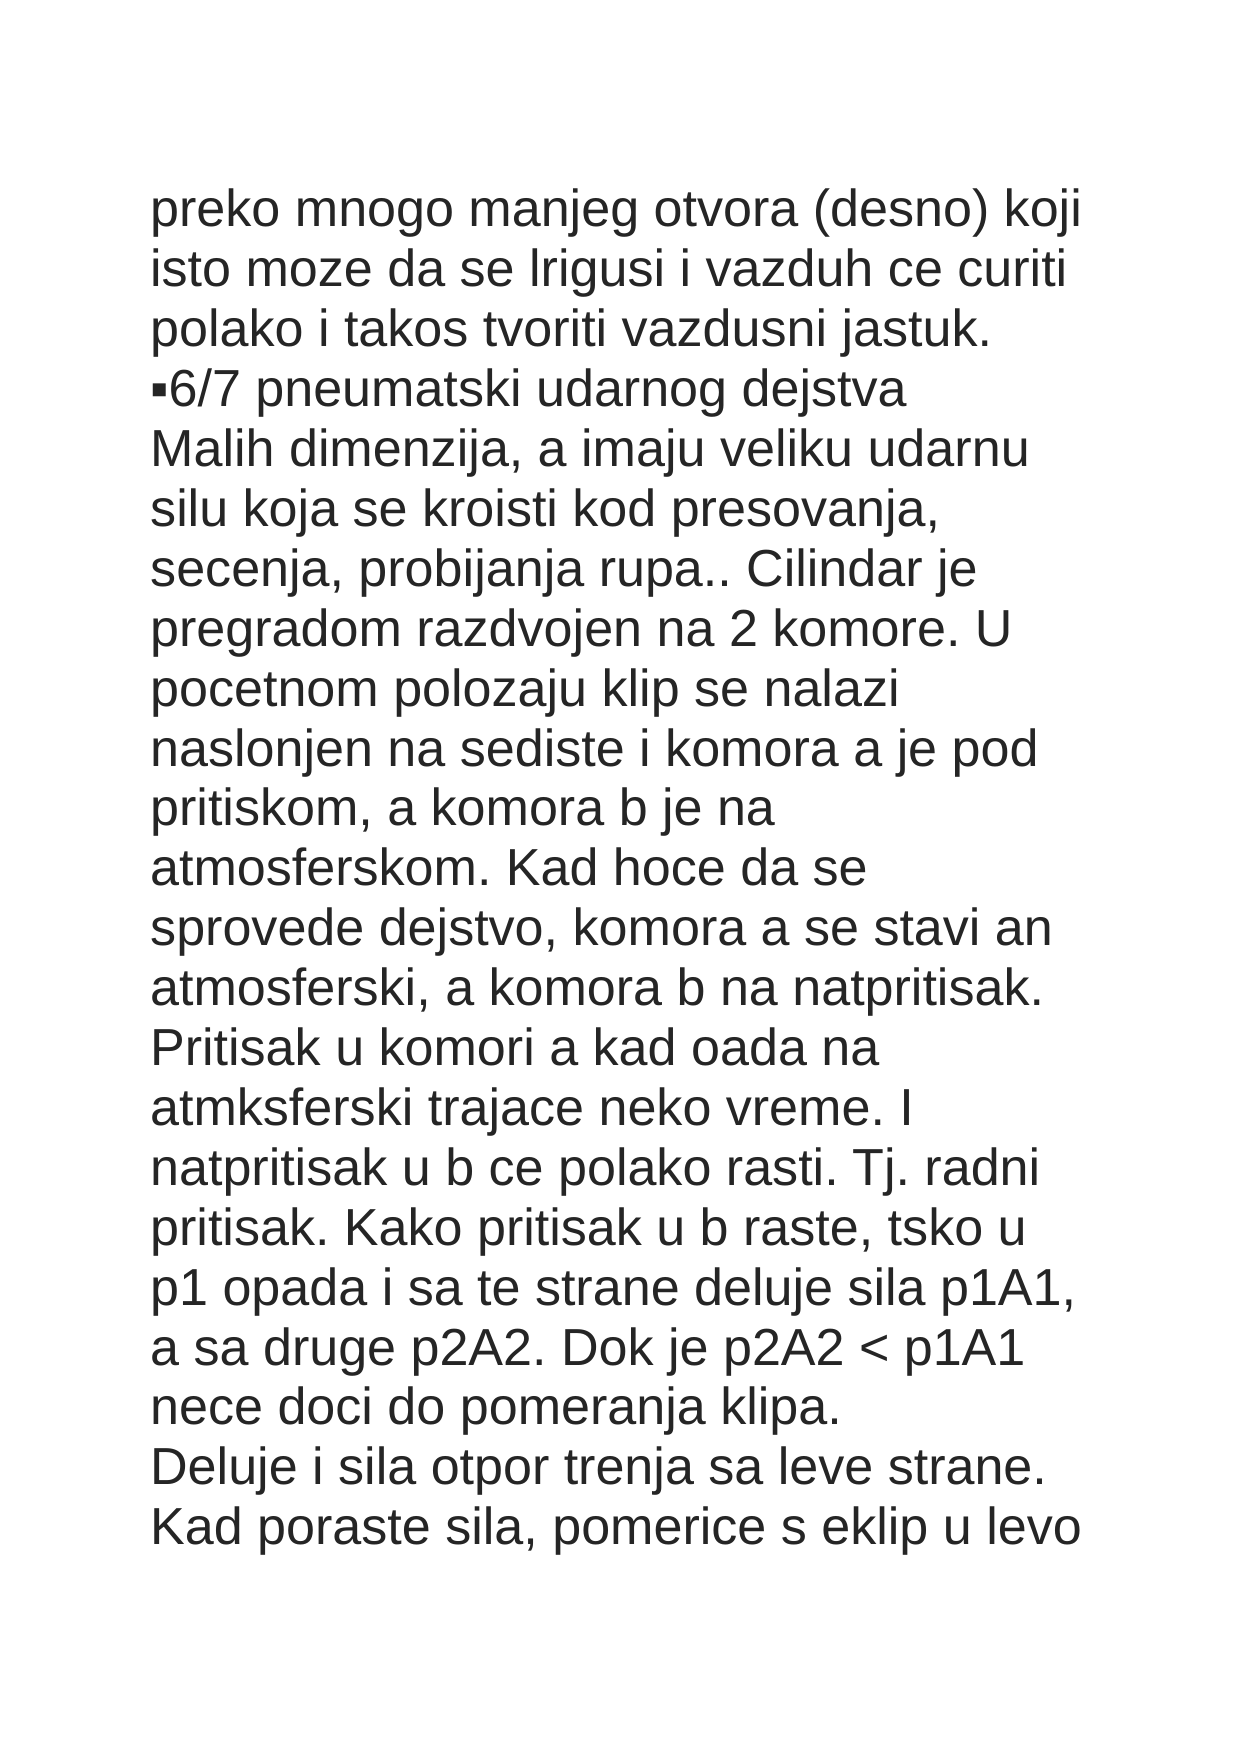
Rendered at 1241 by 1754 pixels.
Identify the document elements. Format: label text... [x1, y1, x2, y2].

text Malih dimenzija, a imaju veliku udarnu silu koja se kroisti kod presovanja, secenja, probijanja rupa.. Cilindar je pregradom razdvojen na 2 komore. U pocetnom polozaju klip se nalazi naslonjen na sediste i komora a je pod pritiskom, a komora b je na atmosferskom. Kad hoce da se sprovede dejstvo, komora a se stavi an atmosferski, a komora b na natpritisak. Pritisak u komori a kad oada na atmksferski trajace neko vreme. I natpritisak u b ce polako rasti. Tj. radni pritisak. Kako pritisak u b raste, tsko u p1 opada i sa te strane deluje sila p1A1, a sa druge p2A2. Dok je p2A2 < p1A1 nece doci do pomeranja klipa. [150, 424, 1090, 1442]
text preko mnogo manjeg otvora (desno) koji isto moze da se lrigusi i vazduh ce curiti polako i takos tvoriti vazdusni jastuk. [150, 184, 1090, 364]
text ▪︎6/7 pneumatski udarnog dejstva [150, 364, 1090, 424]
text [150, 1442, 1090, 1562]
